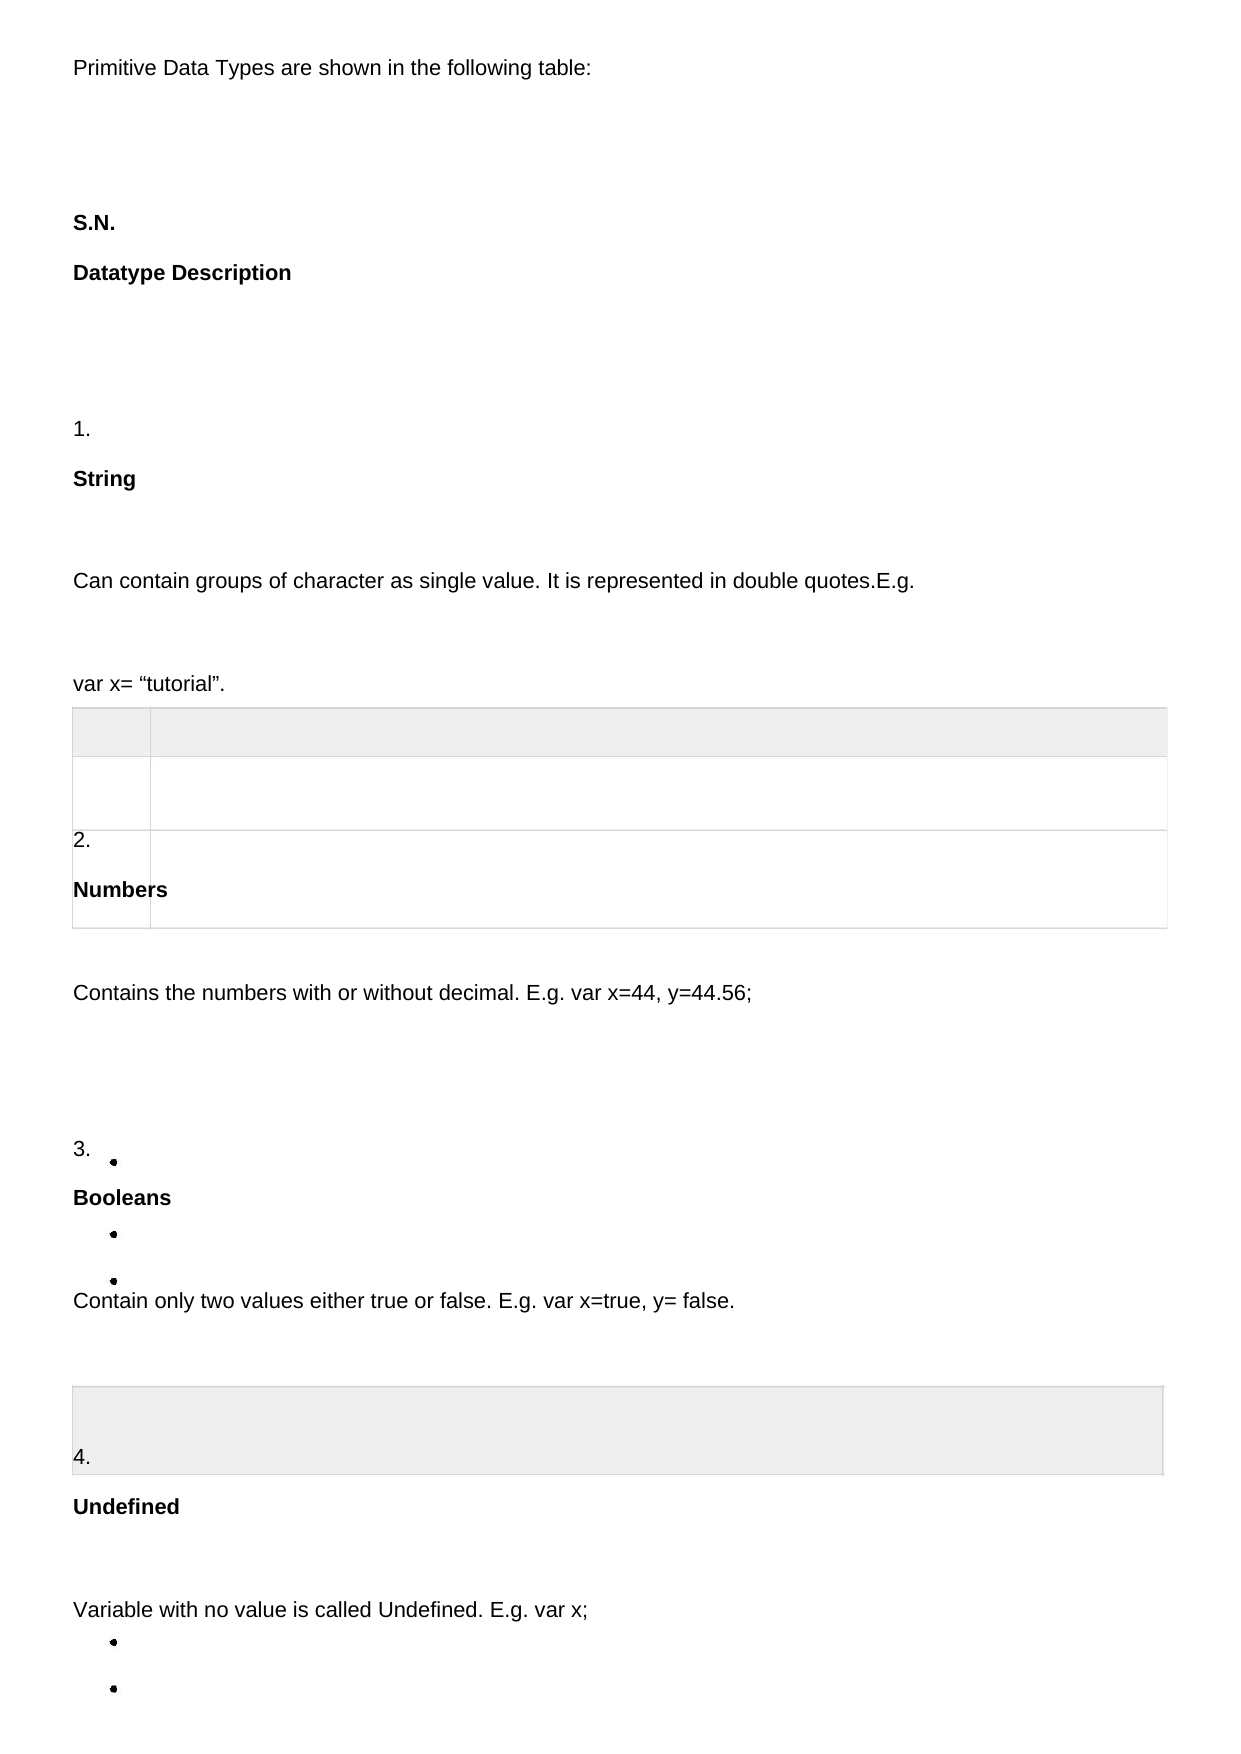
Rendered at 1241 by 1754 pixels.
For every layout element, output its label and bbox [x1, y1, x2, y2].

picture [72, 84, 1168, 1720]
